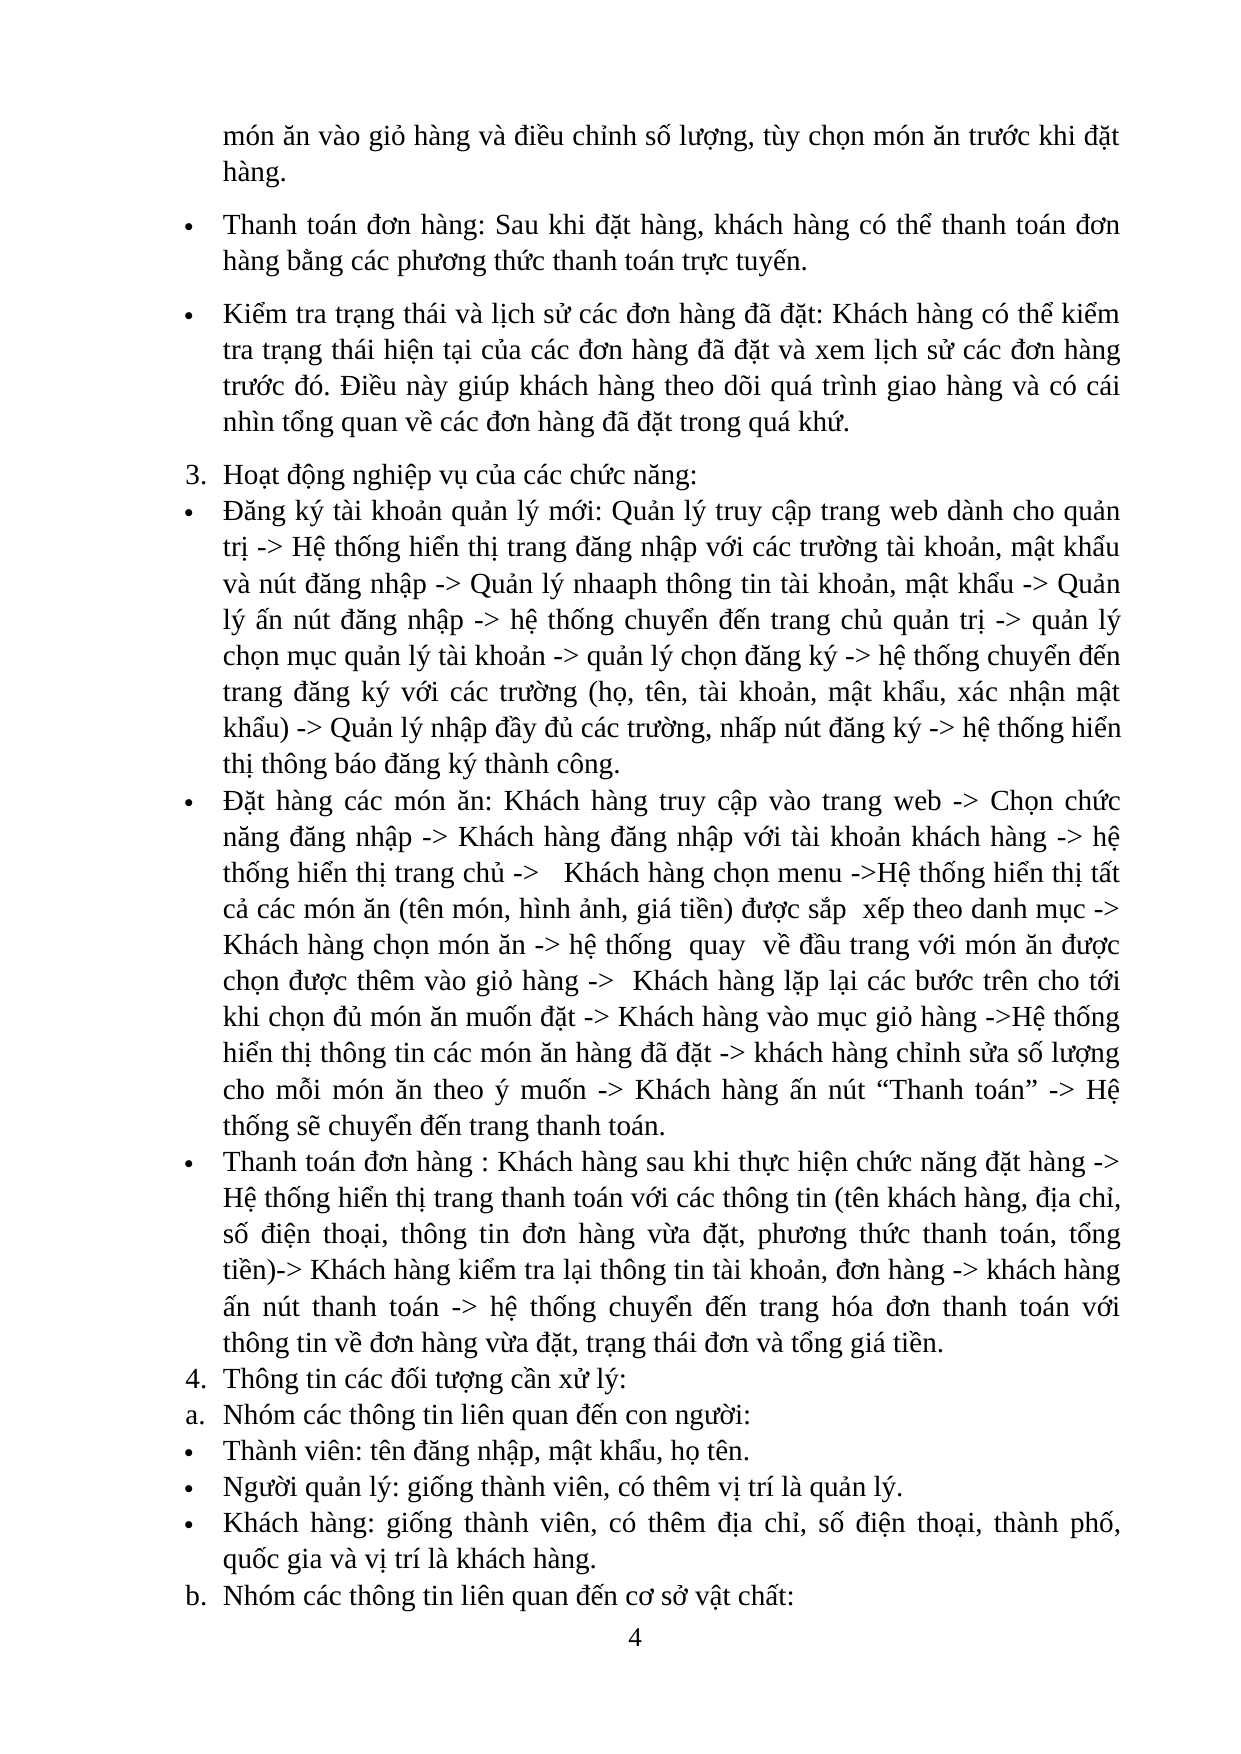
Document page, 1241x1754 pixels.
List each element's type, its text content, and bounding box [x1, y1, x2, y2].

list Đặt hàng các món ăn: Khách hàng truy cập vào trang web -> Chọn chức năng đăng nhập -> Khách hàng đăng nhập với tài khoản khách hàng -> hệ thống hiển thị trang chủ -> Khách hàng chọn menu ->Hệ thống hiển thị tất cả các món ăn (tên món, hình ảnh, giá tiền) được sắp xếp theo danh mục -> Khách hàng chọn món ăn -> hệ thống quay về đầu trang với món ăn được chọn được thêm vào giỏ hàng -> Khách hàng lặp lại các bước trên cho tới khi chọn đủ món ăn muốn đặt -> Khách hàng vào mục giỏ hàng ->Hệ thống hiển thị thông tin các món ăn hàng đã đặt -> khách hàng chỉnh sửa số lượng cho mỗi món ăn theo ý muốn -> Khách hàng ấn nút “Thanh toán” -> Hệ thống sẽ chuyển đến trang thanh toán. [185, 783, 1122, 1141]
list Kiểm tra trạng thái và lịch sử các đơn hàng đã đặt: Khách hàng có thể kiểm tra trạng thái hiện tại của các đơn hàng đã đặt và xem lịch sử các đơn hàng trước đó. Điều này giúp khách hàng theo dõi quá trình giao hàng và có cái nhìn tổng quan về các đơn hàng đã đặt trong quá khứ. [185, 296, 1122, 438]
list Thành viên: tên đăng nhập, mật khẩu, họ tên. [185, 1433, 1122, 1467]
list Thanh toán đơn hàng: Sau khi đặt hàng, khách hàng có thể thanh toán đơn hàng bằng các phương thức thanh toán trực tuyến. [185, 207, 1122, 277]
list Nhóm các thông tin liên quan đến con người: [185, 1397, 1122, 1431]
list Thanh toán đơn hàng : Khách hàng sau khi thực hiện chức năng đặt hàng -> Hệ thống hiển thị trang thanh toán với các thông tin (tên khách hàng, địa chỉ, số điện thoại, thông tin đơn hàng vừa đặt, phương thức thanh toán, tổng tiền)-> Khách hàng kiểm tra lại thông tin tài khoản, đơn hàng -> khách hàng ấn nút thanh toán -> hệ thống chuyển đến trang hóa đơn thanh toán với thông tin về đơn hàng vừa đặt, trạng thái đơn và tổng giá tiền. [185, 1144, 1122, 1358]
list Đăng ký tài khoản quản lý mới: Quản lý truy cập trang web dành cho quản trị -> Hệ thống hiển thị trang đăng nhập với các trường tài khoản, mật khẩu và nút đăng nhập -> Quản lý nhaaph thông tin tài khoản, mật khẩu -> Quản lý ấn nút đăng nhập -> hệ thống chuyển đến trang chủ quản trị -> quản lý chọn mục quản lý tài khoản -> quản lý chọn đăng ký -> hệ thống chuyển đến trang đăng ký với các trường (họ, tên, tài khoản, mật khẩu, xác nhận mật khẩu) -> Quản lý nhập đầy đủ các trường, nhấp nút đăng ký -> hệ thống hiển thị thông báo đăng ký thành công. [185, 493, 1122, 780]
list Thông tin các đối tượng cần xử lý: [185, 1361, 1122, 1394]
list Hoạt động nghiệp vụ của các chức năng: [185, 457, 1122, 491]
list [185, 118, 1122, 188]
list Khách hàng: giống thành viên, có thêm địa chỉ, số điện thoại, thành phố, quốc gia và vị trí là khách hàng. [185, 1506, 1122, 1575]
list Nhóm các thông tin liên quan đến cơ sở vật chất: [185, 1578, 1122, 1611]
list Người quản lý: giống thành viên, có thêm vị trí là quản lý. [185, 1469, 1122, 1503]
